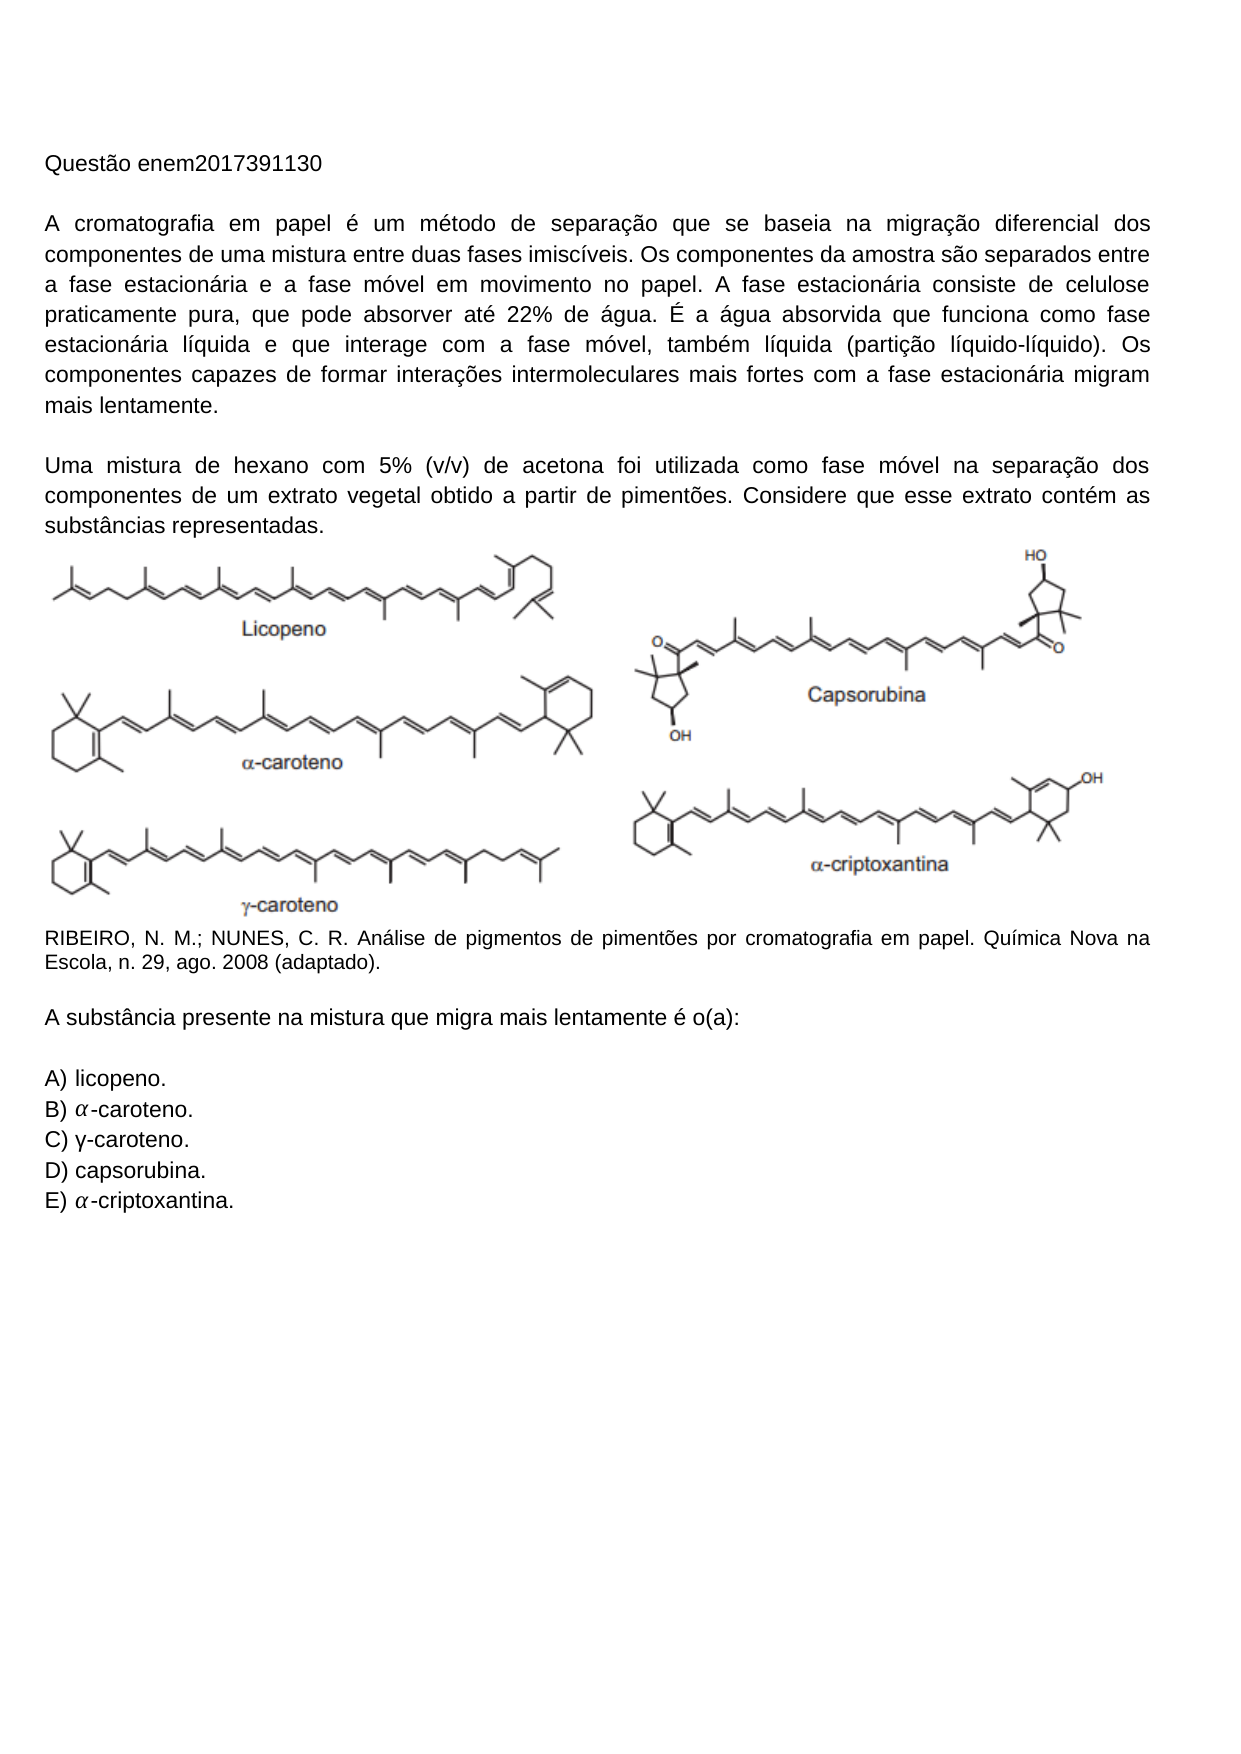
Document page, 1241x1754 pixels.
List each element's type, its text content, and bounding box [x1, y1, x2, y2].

picture [44, 542, 1121, 923]
list licopeno. [44, 1065, 1151, 1091]
text A cromatografia em papel é um método de separação que se baseia na migração diferencial dos componentes de uma mistura entre duas fases imiscíveis. Os componentes da amostra são separados entre a fase estacionária e a fase móvel em movimento no papel. A fase estacionária consiste de celulose praticamente pura, que pode absorver até 22% de água. É a água absorvida que funciona como fase estacionária líquida e que interage com a fase móvel, também líquida (partição líquido-líquido). Os componentes capazes de formar interações intermoleculares mais fortes com a fase estacionária migram mais lentamente. [44, 210, 1151, 418]
list γ-caroteno. [44, 1126, 1151, 1153]
text A substância presente na mistura que migra mais lentamente é o(a): [44, 1004, 1151, 1031]
text Questão enem2017391130 [44, 150, 1151, 176]
text Uma mistura de hexano com 5% (v/v) de acetona foi utilizada como fase móvel na separação dos componentes de um extrato vegetal obtido a partir de pimentões. Considere que esse extrato contém as substâncias representadas. [44, 452, 1151, 539]
list -caroteno. [44, 1095, 1151, 1123]
list -criptoxantina. [44, 1187, 1151, 1214]
list capsorubina. [44, 1157, 1151, 1183]
text RIBEIRO, N. M.; NUNES, C. R. Análise de pigmentos de pimentões por cromatografia em papel. Química Nova na Escola, n. 29, ago. 2008 (adaptado). [44, 926, 1151, 974]
